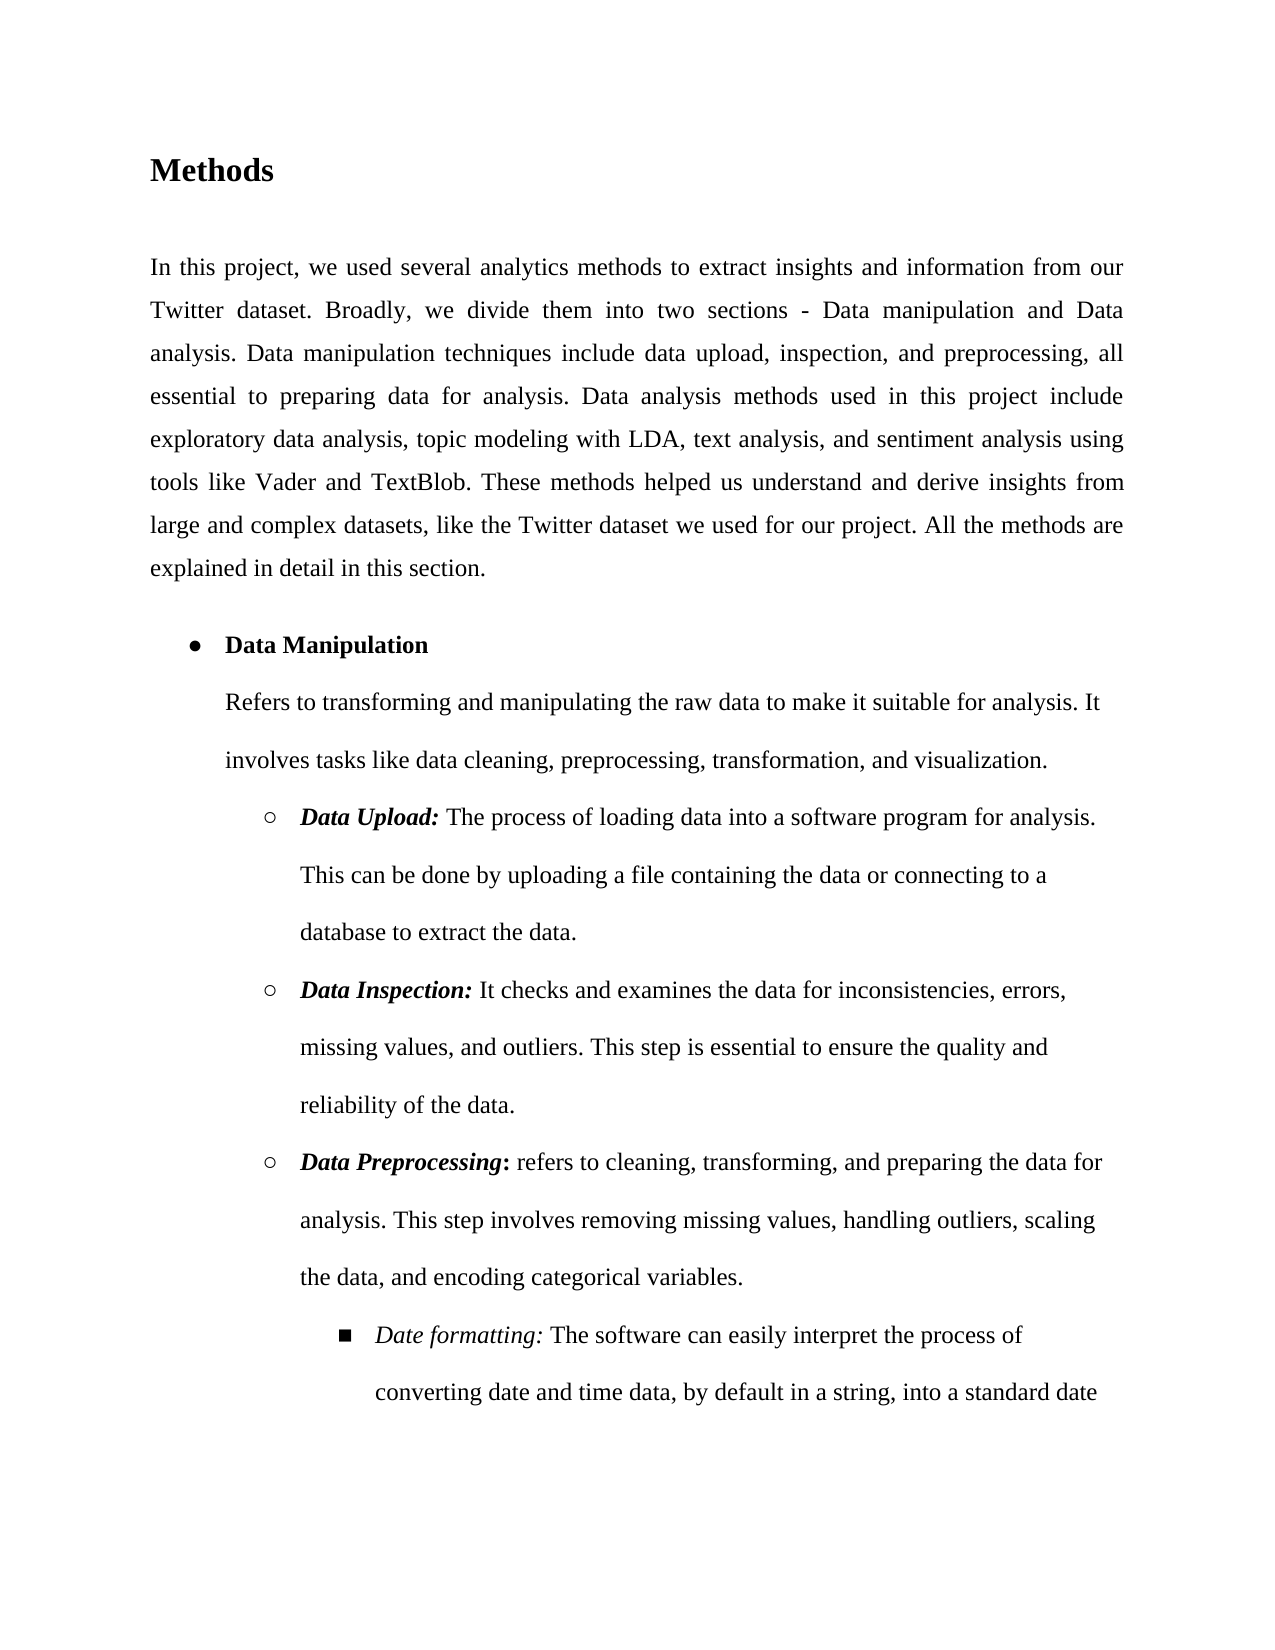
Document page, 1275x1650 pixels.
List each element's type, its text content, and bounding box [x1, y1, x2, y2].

text Refers to transforming and manipulating the raw data to make it suitable for analysis. It involves tasks like data cleaning, preprocessing, transformation, and visualization. [225, 687, 1125, 773]
list Data Inspection: It checks and examines the data for inconsistencies, errors, missing values, and outliers. This step is essential to ensure the quality and reliability of the data. [262, 975, 1125, 1118]
list Data Manipulation [187, 630, 1125, 658]
list Data Preprocessing: refers to cleaning, transforming, and preparing the data for analysis. This step involves removing missing values, handling outliers, scaling the data, and encoding categorical variables. [262, 1147, 1125, 1291]
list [337, 1320, 1125, 1406]
text In this project, we used several analytics methods to extract insights and information from our Twitter dataset. Broadly, we divide them into two sections - Data manipulation and Data analysis. Data manipulation techniques include data upload, inspection, and preprocessing, all essential to preparing data for analysis. Data analysis methods used in this project include exploratory data analysis, topic modeling with LDA, text analysis, and sentiment analysis using tools like Vader and TextBlob. These methods helped us understand and derive insights from large and complex datasets, like the Twitter dataset we used for our project. All the methods are explained in detail in this section. [150, 252, 1125, 582]
list Data Upload: The process of loading data into a software program for analysis. This can be done by uploading a file containing the data or connecting to a database to extract the data. [262, 802, 1125, 946]
subtitle Methods [150, 150, 1125, 188]
